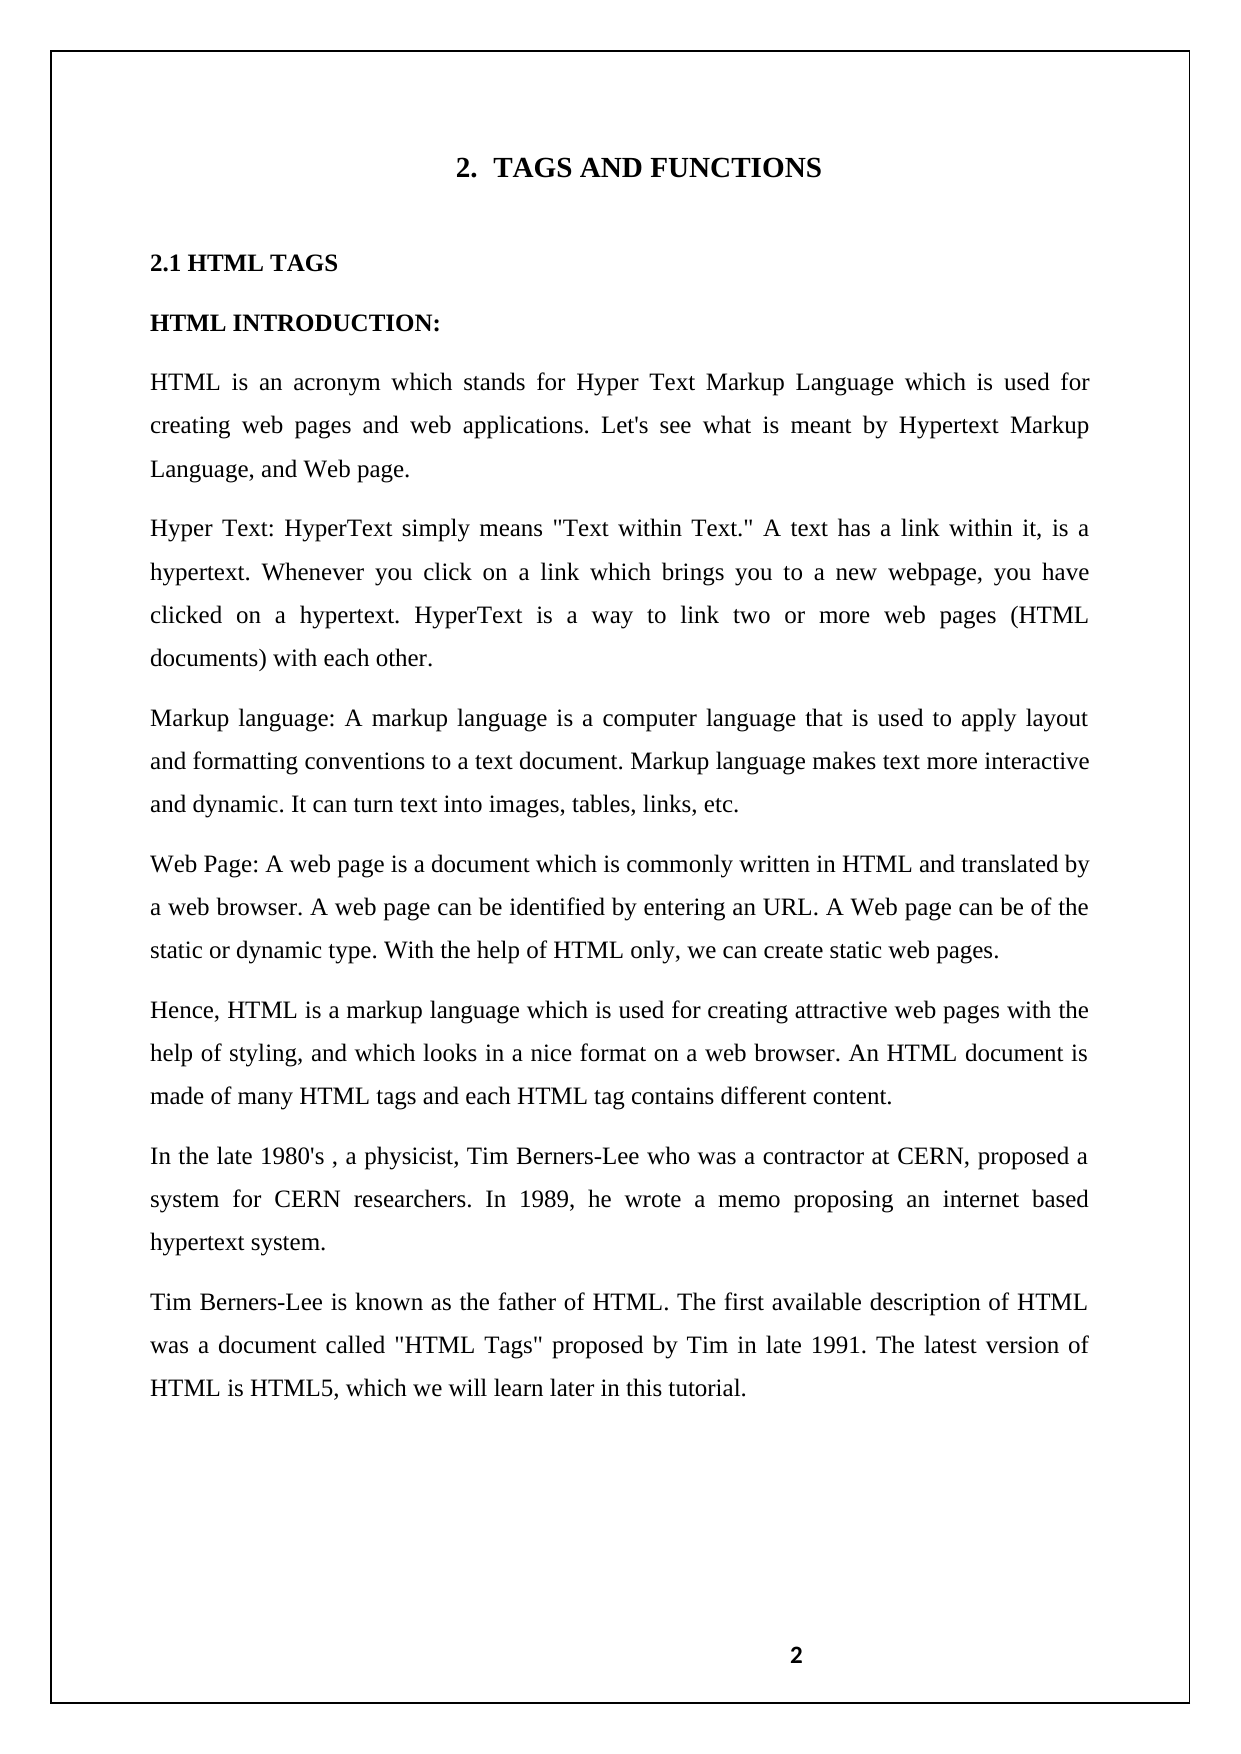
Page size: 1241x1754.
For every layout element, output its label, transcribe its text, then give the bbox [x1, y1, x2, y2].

text HTML INTRODUCTION: [150, 308, 1090, 336]
text In the late 1980's , a physicist, Tim Berners-Lee who was a contractor at CERN, proposed a system for CERN researchers. In 1989, he wrote a memo proposing an internet based hypertext system. [150, 1141, 1090, 1256]
text Hence, HTML is a markup language which is used for creating attractive web pages with the help of styling, and which looks in a nice format on a web browser. An HTML document is made of many HTML tags and each HTML tag contains different content. [150, 995, 1090, 1110]
text HTML is an acronym which stands for Hyper Text Markup Language which is used for creating web pages and web applications. Let's see what is meant by Hypertext Markup Language, and Web page. [150, 367, 1090, 482]
text Web Page: A web page is a document which is commonly written in HTML and translated by a web browser. A web page can be identified by entering an URL. A Web page can be of the static or dynamic type. With the help of HTML only, we can create static web pages. [150, 849, 1090, 964]
list TAGS AND FUNCTIONS [187, 150, 1090, 183]
text Hyper Text: HyperText simply means "Text within Text." A text has a link within it, is a hypertext. Whenever you click on a link which brings you to a new webpage, you have clicked on a hypertext. HyperText is a way to link two or more web pages (HTML documents) with each other. [150, 513, 1090, 672]
text 2.1 HTML TAGS [150, 248, 1090, 277]
text Markup language: A markup language is a computer language that is used to apply layout and formatting conventions to a text document. Markup language makes text more interactive and dynamic. It can turn text into images, tables, links, etc. [150, 703, 1090, 818]
text Tim Berners-Lee is known as the father of HTML. The first available description of HTML was a document called "HTML Tags" proposed by Tim in late 1991. The latest version of HTML is HTML5, which we will learn later in this tutorial. [150, 1287, 1090, 1402]
